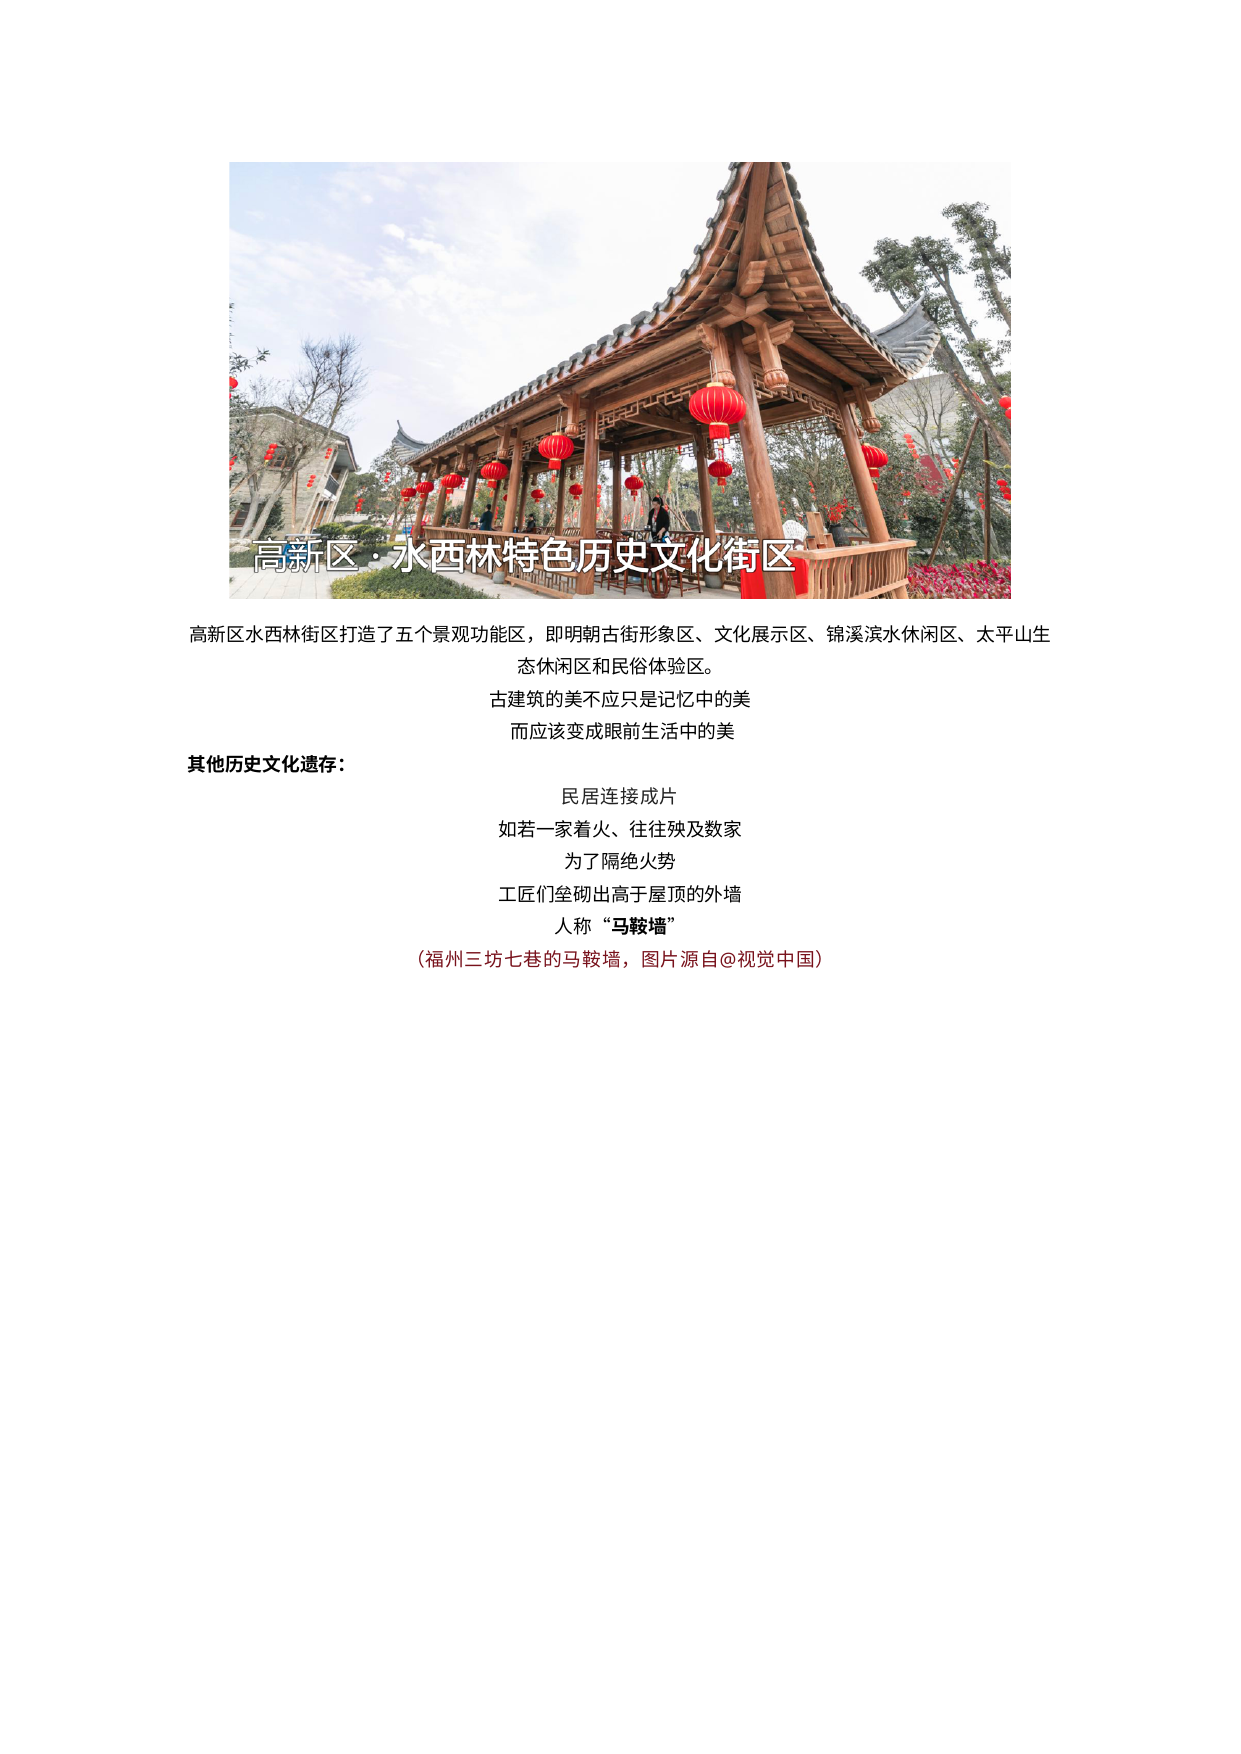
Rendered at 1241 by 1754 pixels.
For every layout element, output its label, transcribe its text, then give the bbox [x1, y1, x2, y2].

text 为了隔绝火势 [187, 844, 1053, 877]
text 人称“马鞍墙” [187, 909, 1053, 942]
text 工匠们垒砌出高于屋顶的外墙 [187, 877, 1053, 909]
text 高新区水西林街区打造了五个景观功能区，即明朝古街形象区、文化展示区、锦溪滨水休闲区、太平山生态休闲区和民俗体验区。 [187, 617, 1053, 682]
text 民居连接成片 如若一家着火、往往殃及数家 [187, 779, 1053, 844]
text 其他历史文化遗存： [187, 747, 1053, 779]
text 古建筑的美不应只是记忆中的美 而应该变成眼前生活中的美 [187, 682, 1053, 747]
picture [229, 162, 1011, 599]
text （福州三坊七巷的马鞍墙，图片源自@视觉中国） [187, 942, 1053, 974]
